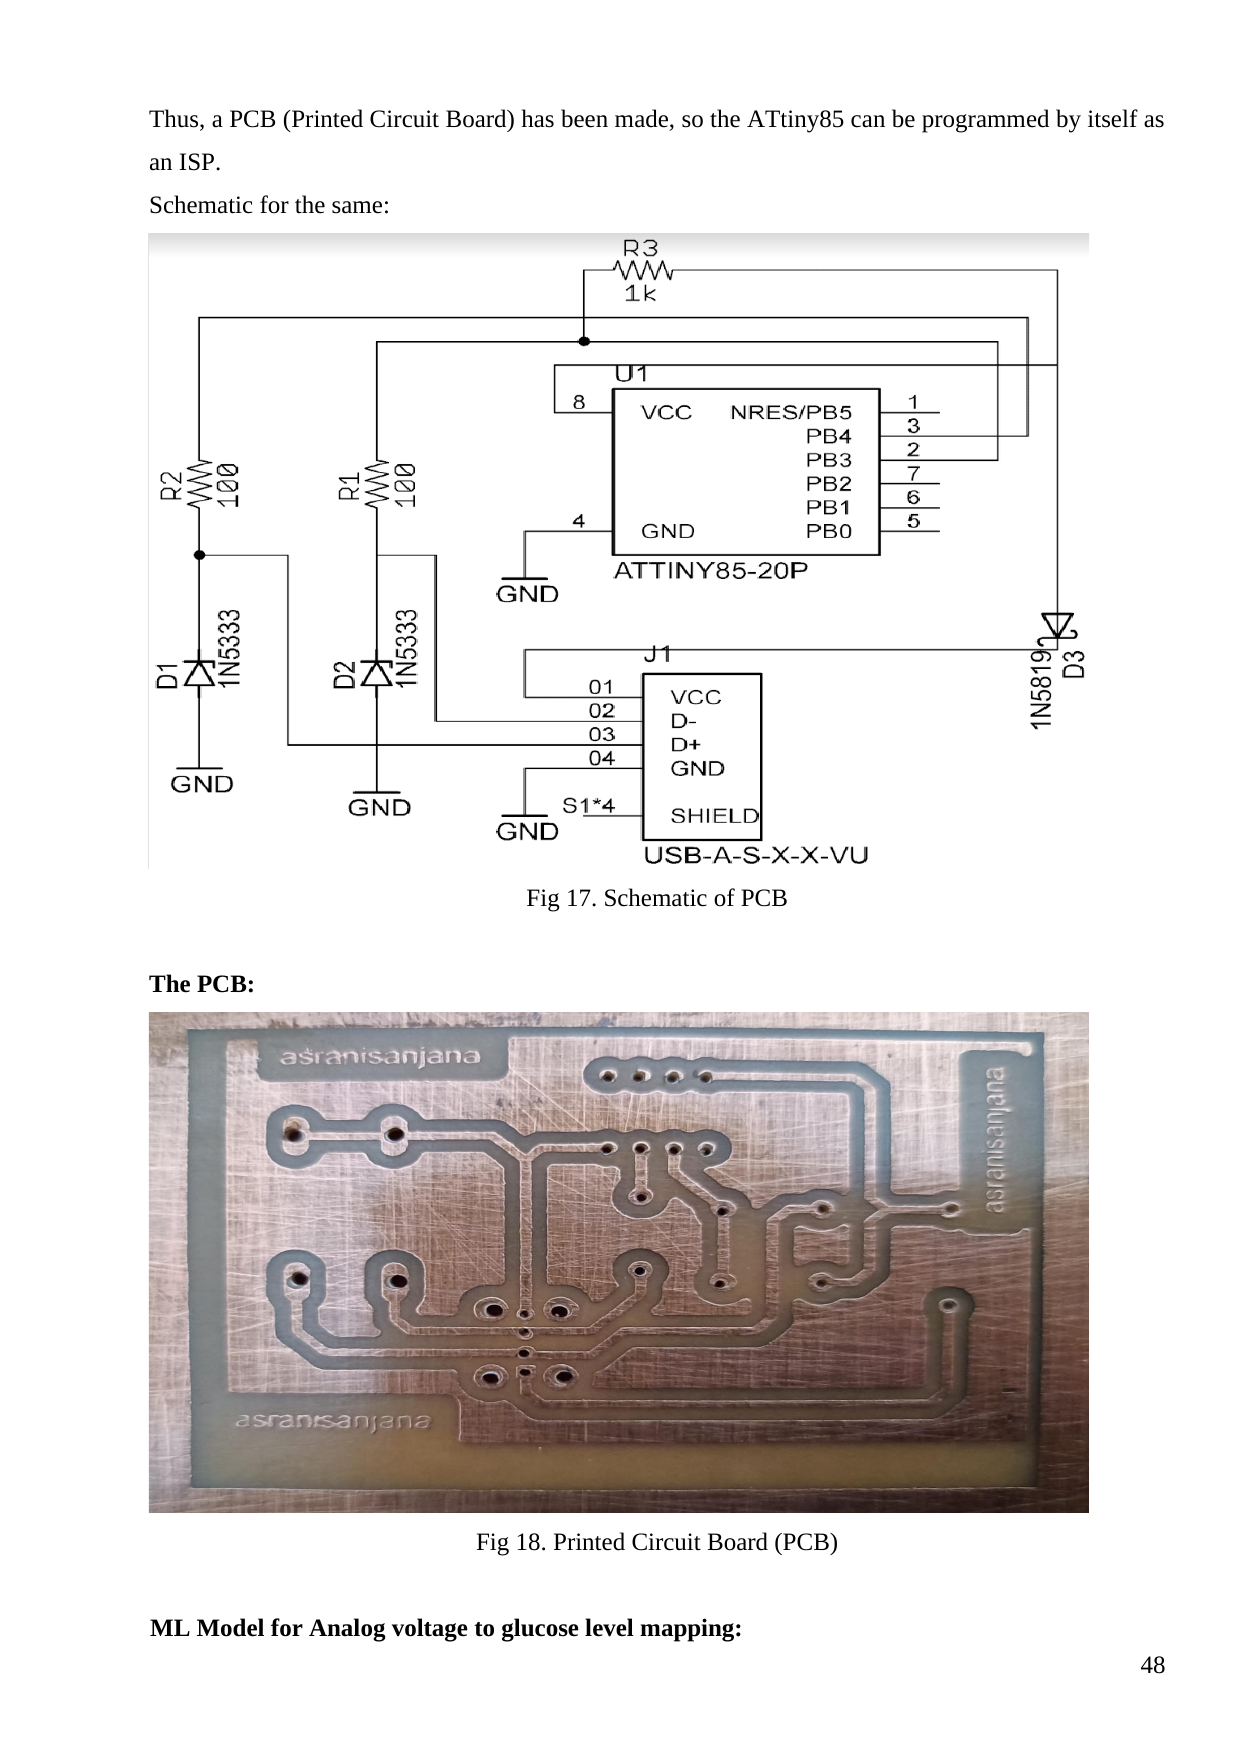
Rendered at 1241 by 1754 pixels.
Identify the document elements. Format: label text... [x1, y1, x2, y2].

text Thus, a PCB (Printed Circuit Board) has been made, so the ATtiny85 can be programmed by itself as an ISP. [149, 104, 1165, 176]
text The PCB: [149, 969, 1165, 998]
text Fig 17. Schematic of PCB [149, 883, 1165, 912]
picture [148, 1012, 1089, 1513]
text Schematic for the same: [149, 190, 1165, 219]
text Fig 18. Printed Circuit Board (PCB) [149, 1527, 1165, 1555]
text ML Model for Analog voltage to glucose level mapping: [75, 1613, 1165, 1642]
picture [148, 233, 1090, 869]
